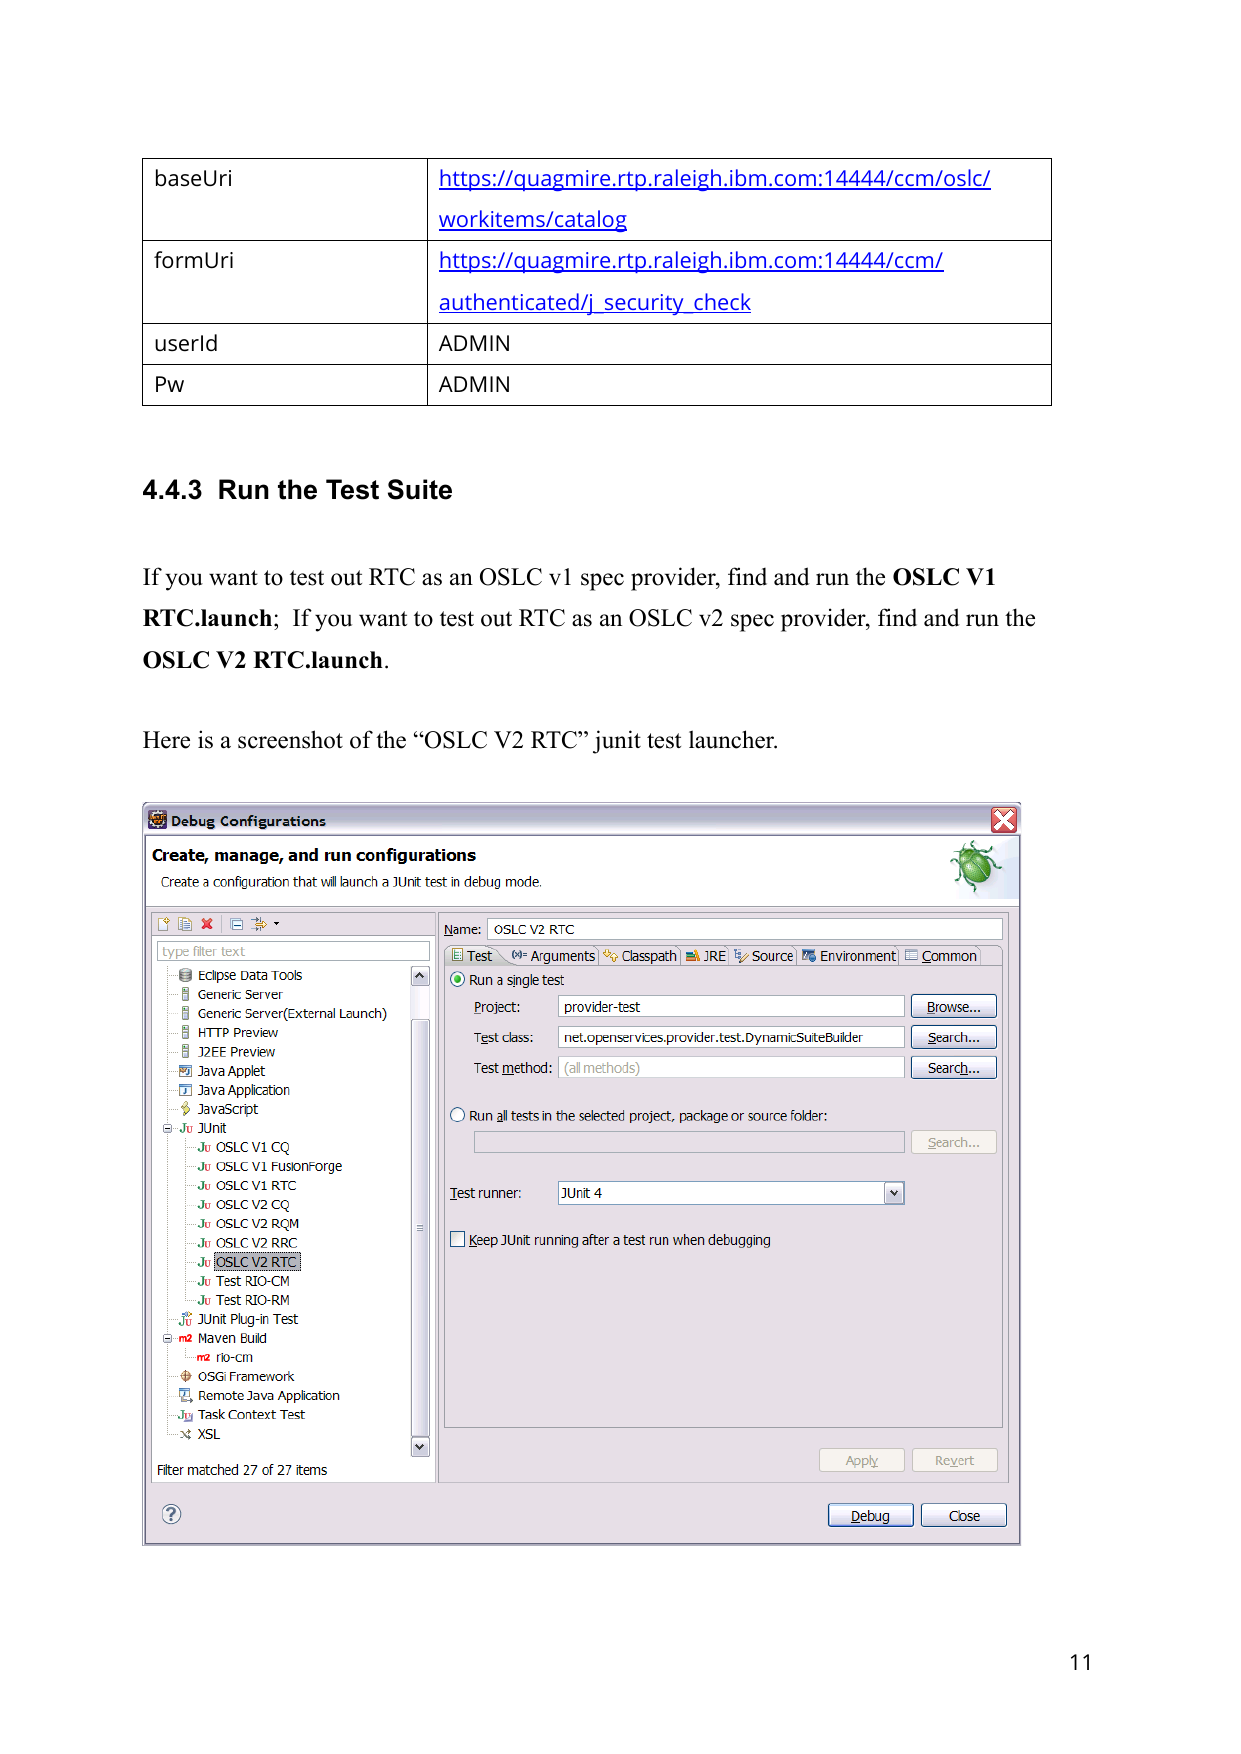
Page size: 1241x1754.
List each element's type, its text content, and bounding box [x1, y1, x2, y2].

table_cell Pw [143, 365, 427, 405]
text Here is a screenshot of the “OSLC V2 RTC” junit test launcher. [142, 721, 1094, 759]
table_cell https://quagmire.rtp.raleigh.ibm.com:14444/ccm/oslc/workitems/catalog [428, 159, 1051, 240]
table_cell ADMIN [428, 324, 1051, 364]
table_cell https://quagmire.rtp.raleigh.ibm.com:14444/ccm/authenticated/j_security_check [428, 241, 1051, 323]
table_cell ADMIN [428, 365, 1051, 405]
table_cell baseUri [143, 159, 427, 240]
subtitle Run the Test Suite [142, 471, 1094, 509]
table_cell userId [143, 324, 427, 364]
text If you want to test out RTC as an OSLC v1 spec provider, find and run the OSLC V1 RTC.launch; If you want to test out RTC as an OSLC v2 spec provider, find and run the OSLC V2 RTC.launch. [142, 558, 1094, 678]
table_cell formUri [143, 241, 427, 323]
picture [142, 802, 1022, 1546]
